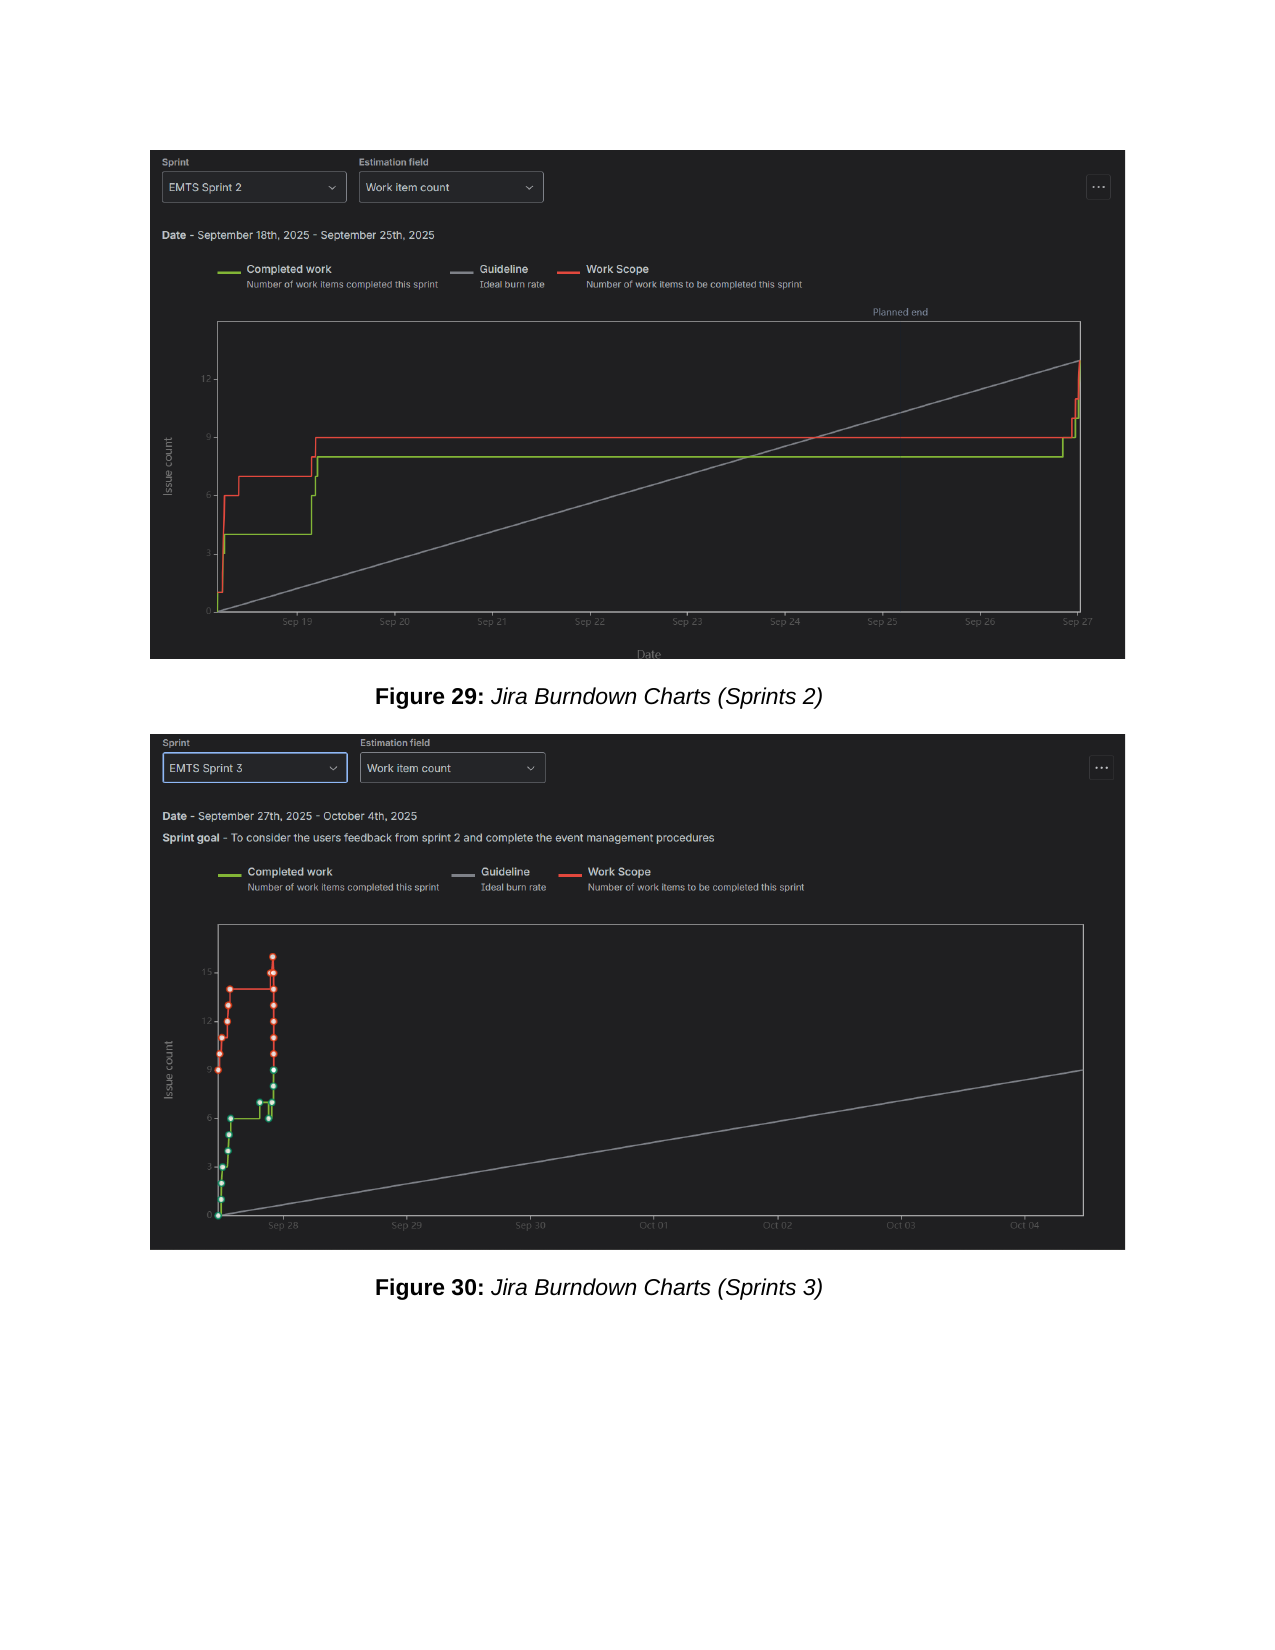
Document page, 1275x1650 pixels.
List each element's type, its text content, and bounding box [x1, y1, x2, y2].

picture [150, 734, 1125, 1250]
text Figure 30: Jira Burndown Charts (Sprints 3) [300, 1274, 1125, 1301]
text Figure 29: Jira Burndown Charts (Sprints 2) [300, 683, 1125, 710]
picture [150, 150, 1125, 659]
